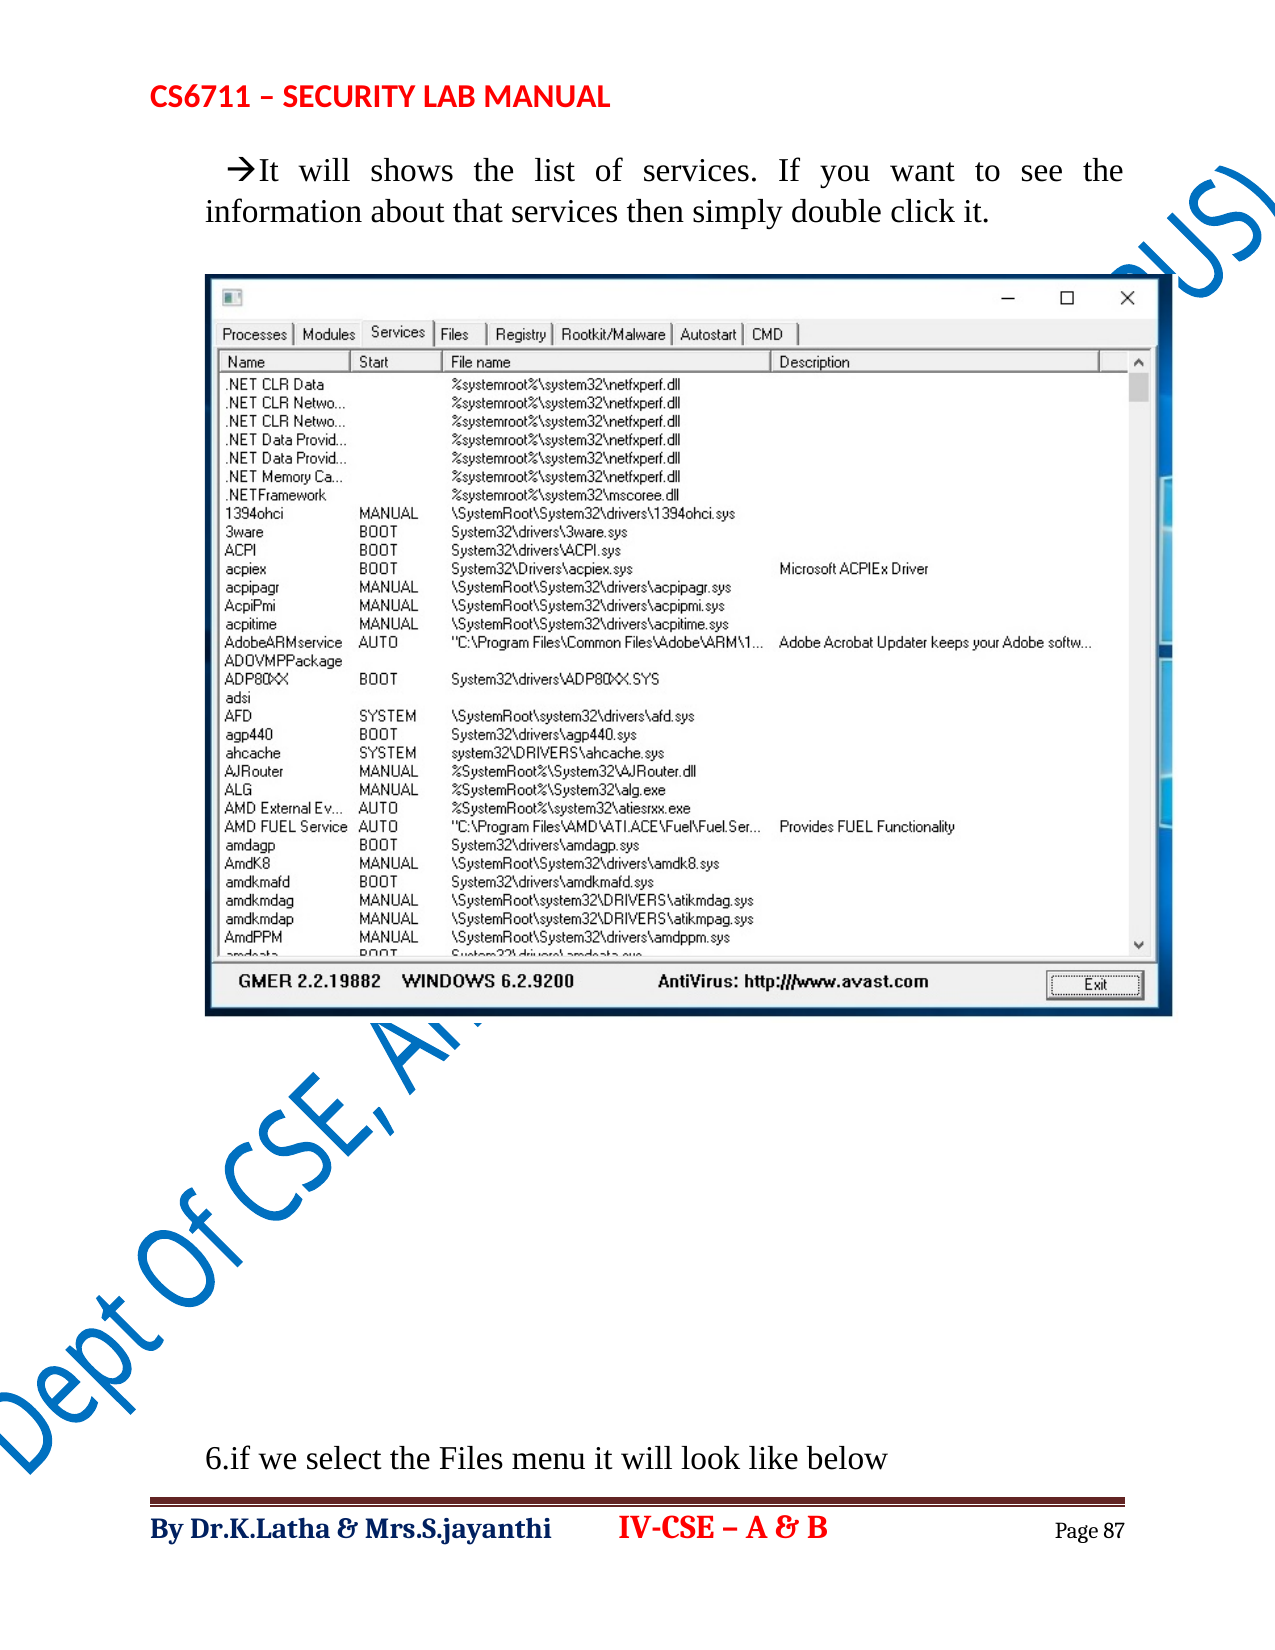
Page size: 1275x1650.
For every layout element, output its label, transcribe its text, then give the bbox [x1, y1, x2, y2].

picture [204, 274, 1179, 1023]
list It will shows the list of services. If you want to see the information about that services then simply double click it. [205, 150, 1125, 230]
list 6.if we select the Files menu it will look like below [205, 1438, 1125, 1477]
